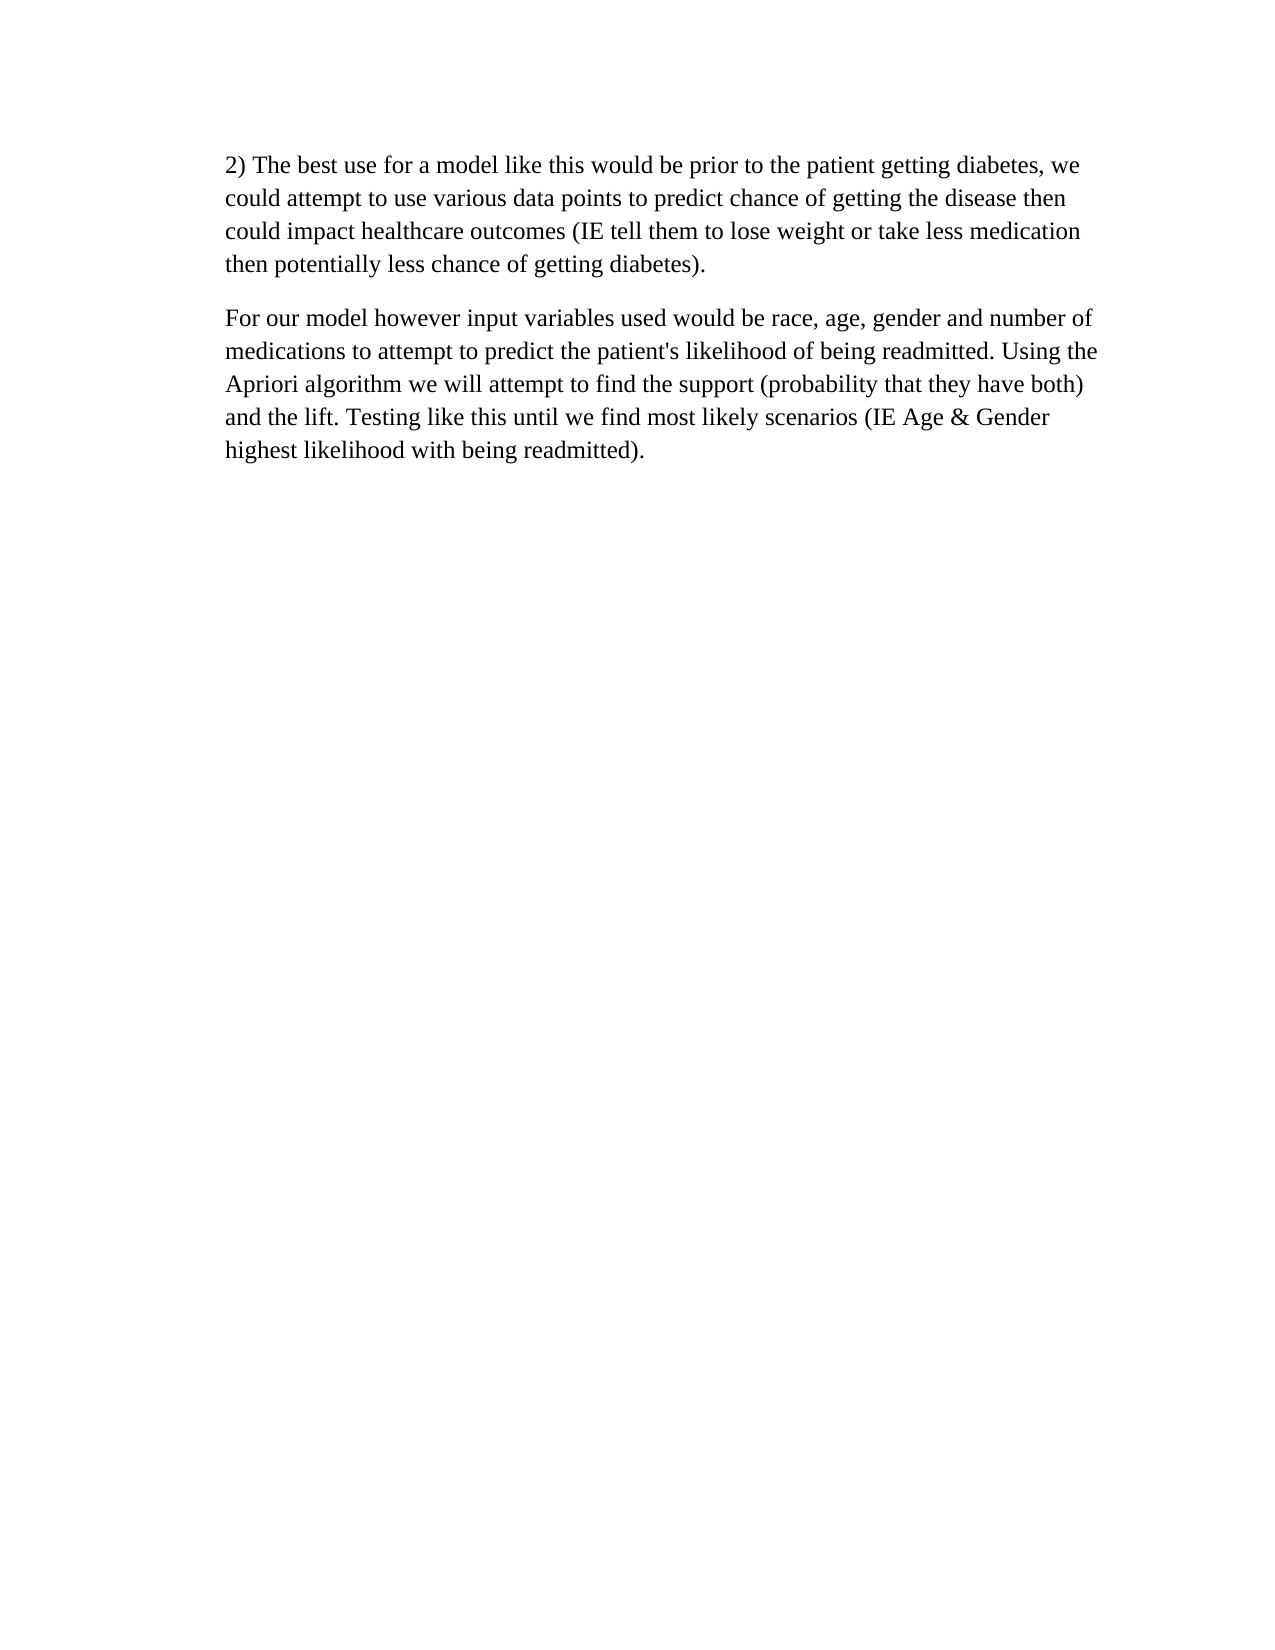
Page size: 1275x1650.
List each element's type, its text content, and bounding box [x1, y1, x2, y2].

text For our model however input variables used would be race, age, gender and number of medications to attempt to predict the patient's likelihood of being readmitted. Using the Apriori algorithm we will attempt to find the support (probability that they have both) and the lift. Testing like this until we find most likely scenarios (IE Age & Gender highest likelihood with being readmitted). [225, 303, 1125, 464]
text 2) The best use for a model like this would be prior to the patient getting diabetes, we could attempt to use various data points to predict chance of getting the disease then could impact healthcare outcomes (IE tell them to lose weight or take less medication then potentially less chance of getting diabetes). [225, 150, 1125, 278]
